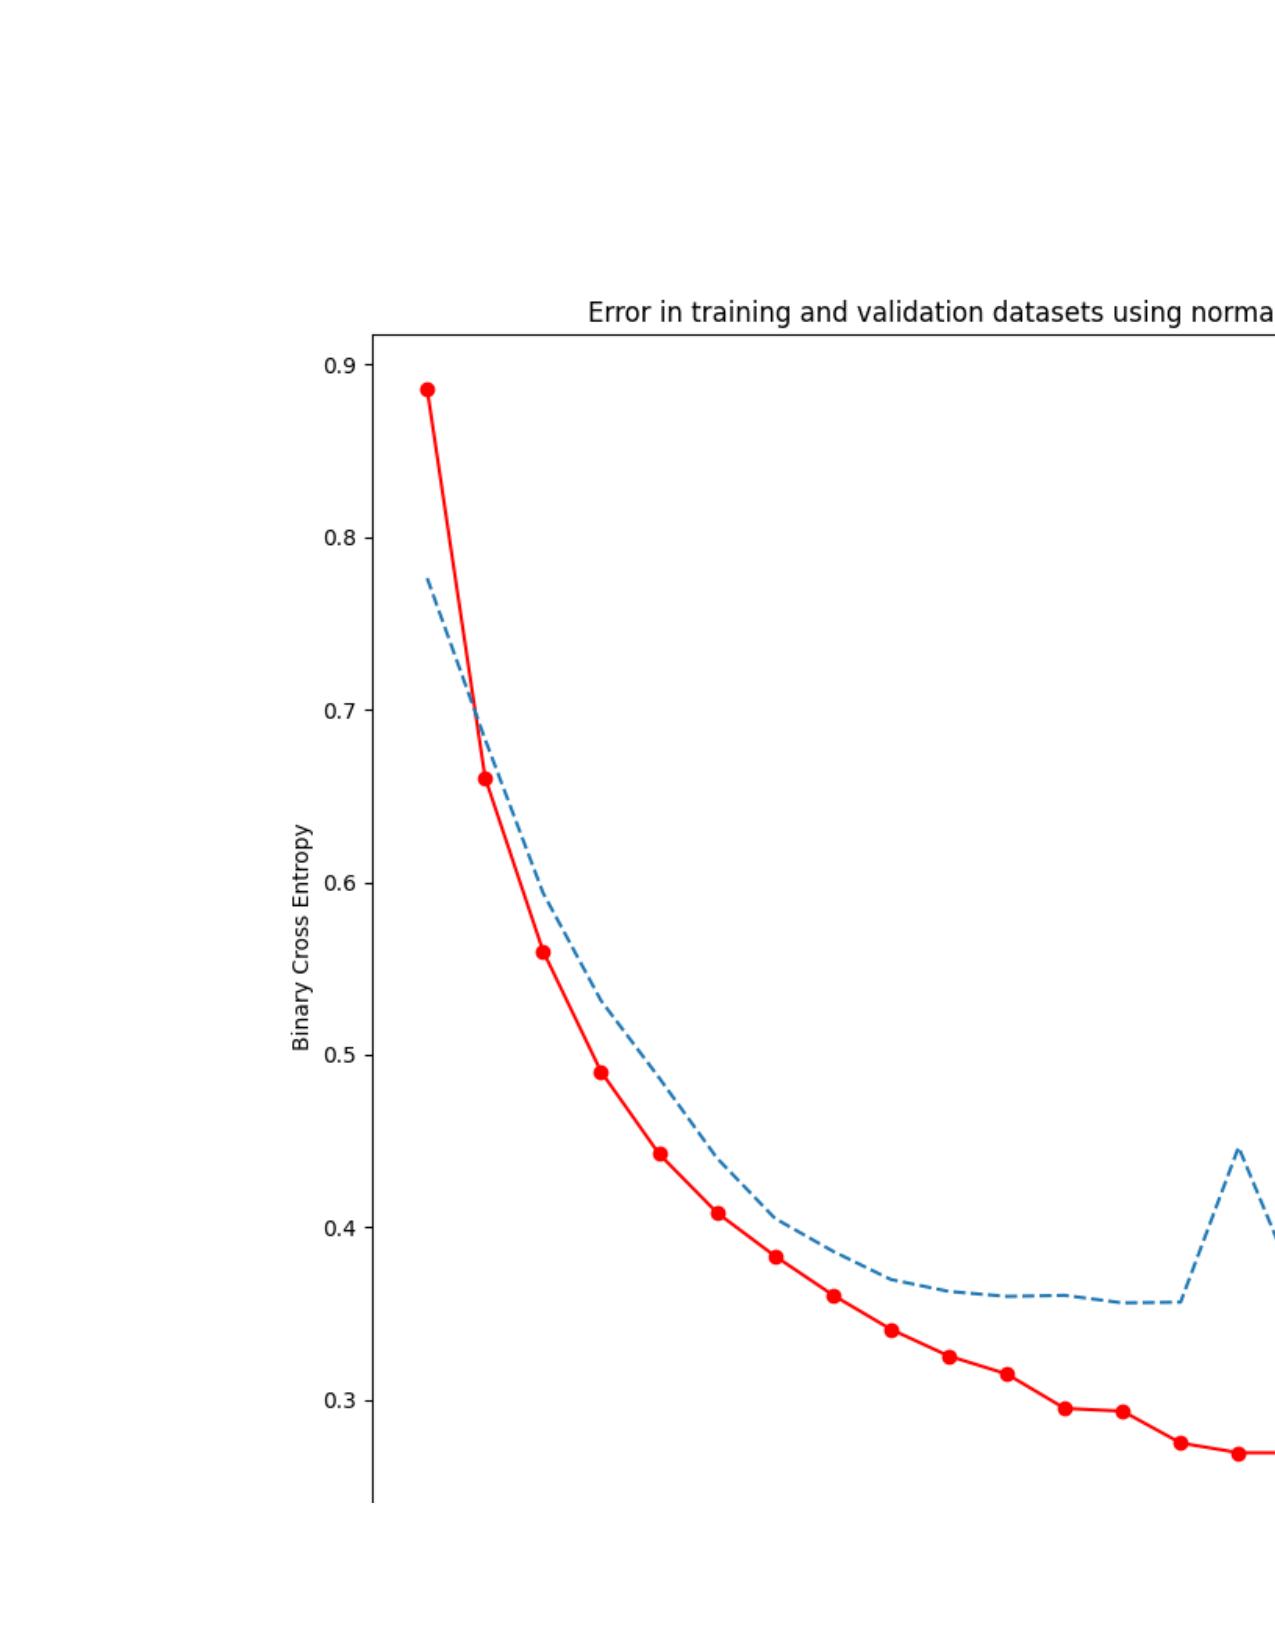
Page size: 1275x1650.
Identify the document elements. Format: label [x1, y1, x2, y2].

picture [177, 147, 1275, 1503]
